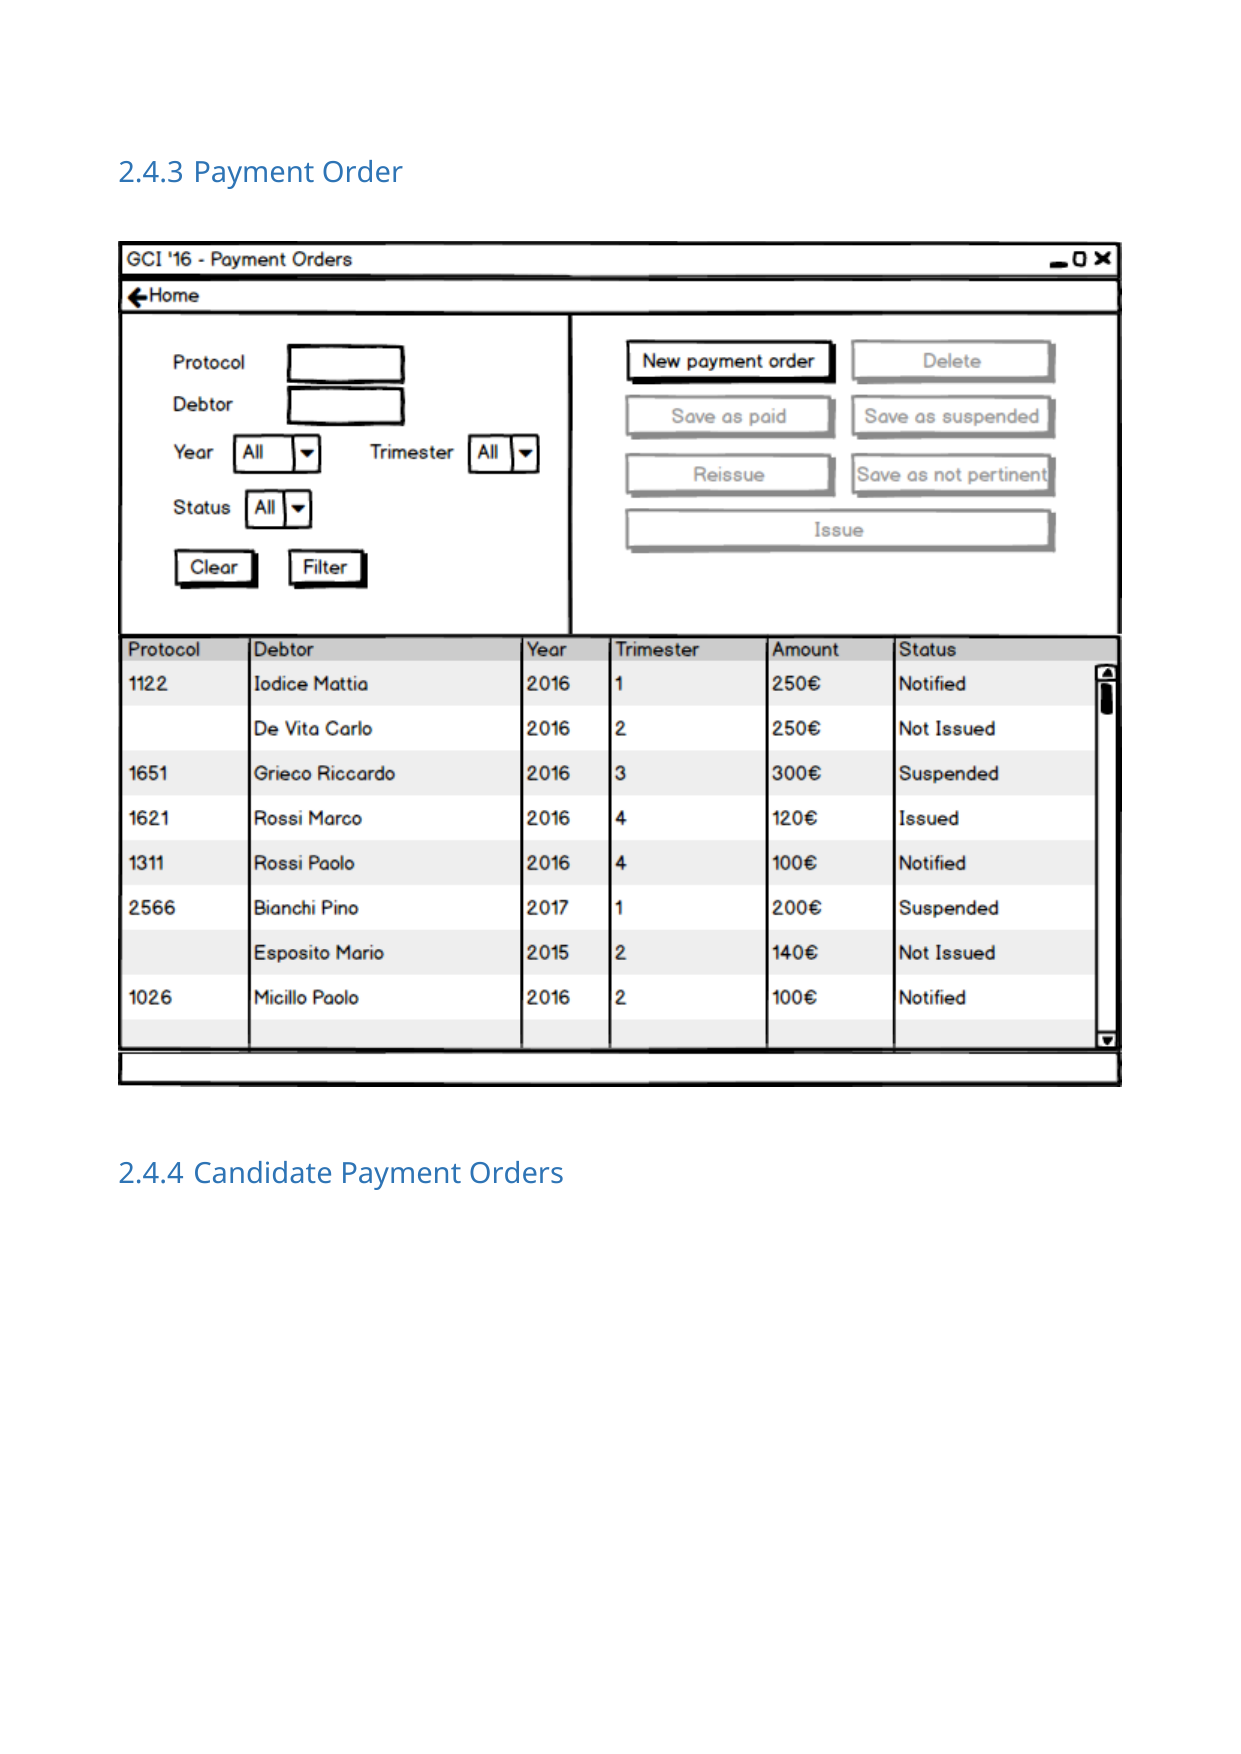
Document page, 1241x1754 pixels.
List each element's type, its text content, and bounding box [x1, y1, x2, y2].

picture [118, 241, 1122, 1087]
subtitle Payment Order [118, 152, 1122, 191]
subtitle Candidate Payment Orders [118, 1152, 1122, 1192]
